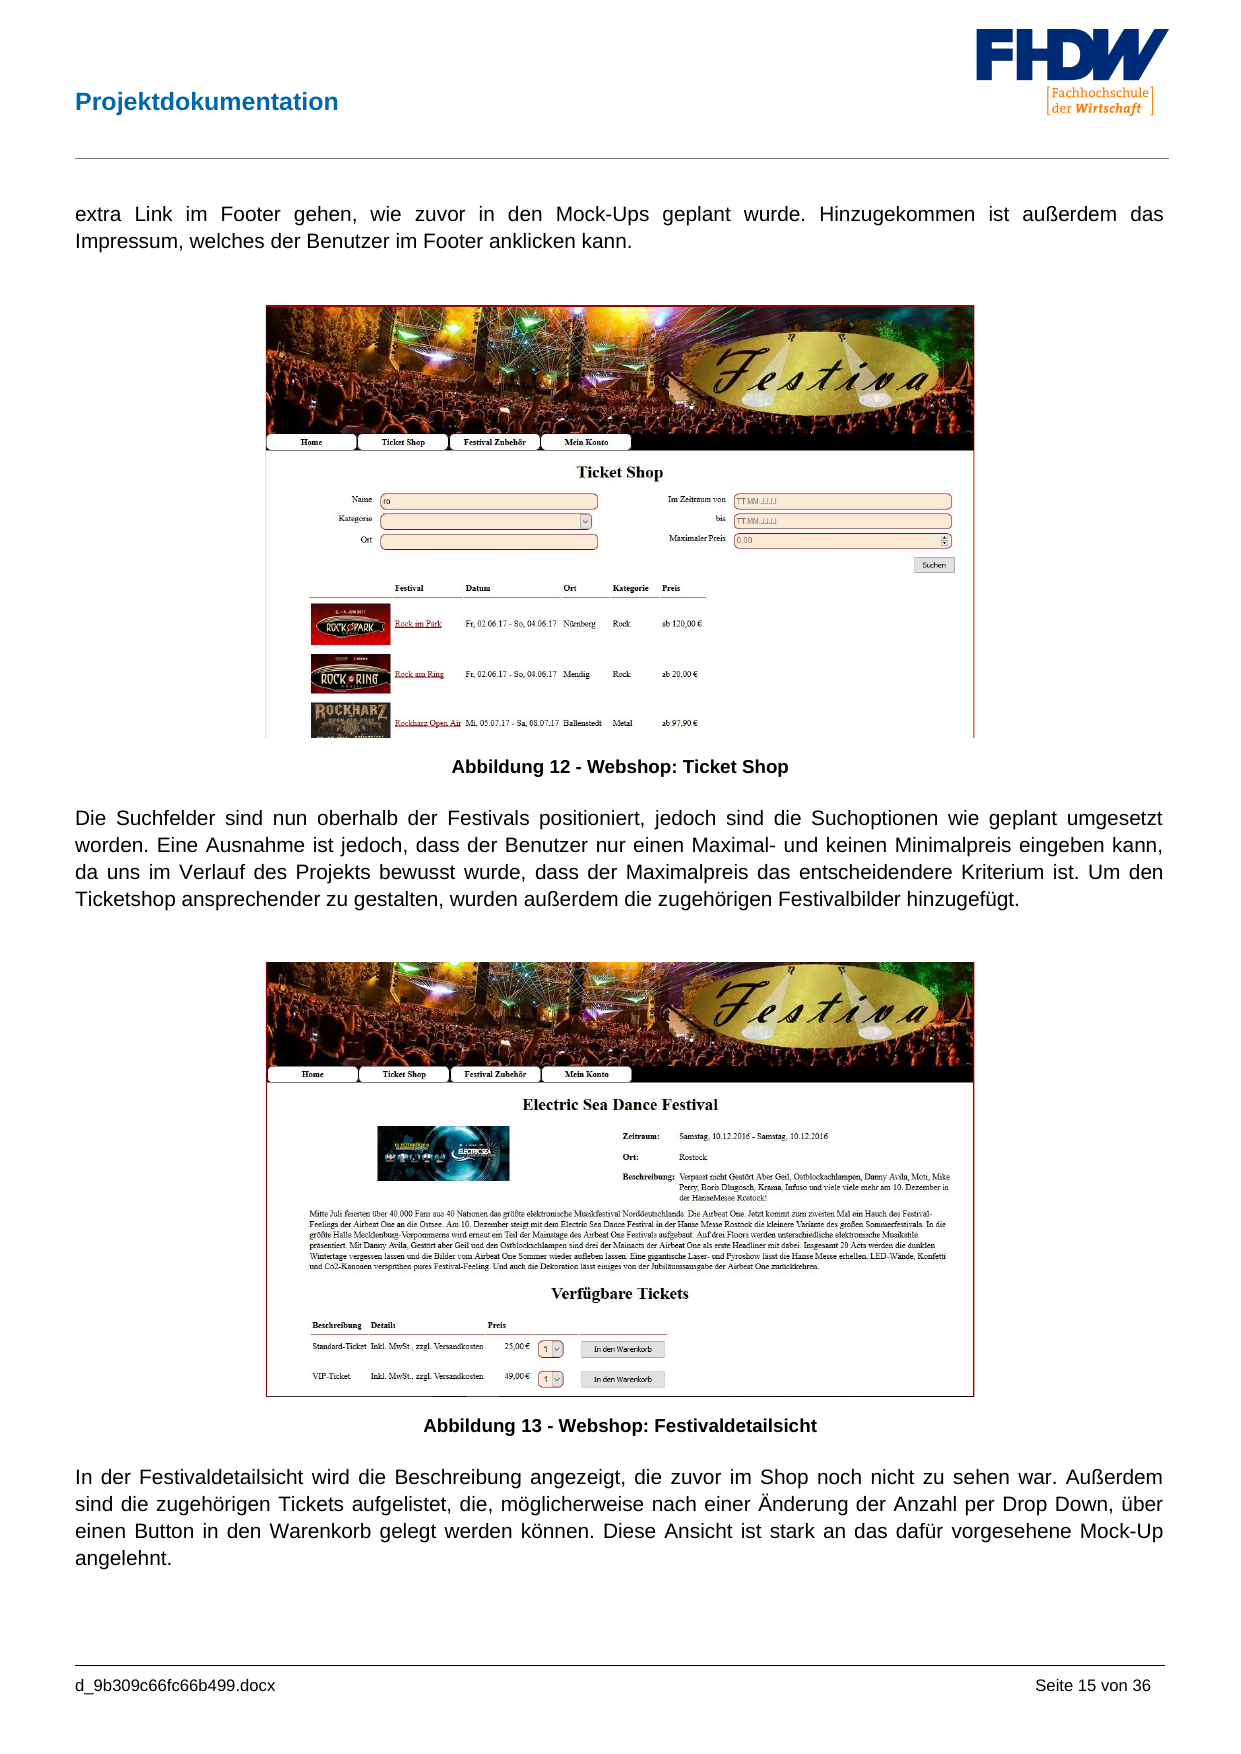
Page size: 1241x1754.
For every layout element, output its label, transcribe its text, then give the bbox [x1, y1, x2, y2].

text In der Festivaldetailsicht wird die Beschreibung angezeigt, die zuvor im Shop noch nicht zu sehen war. Außerdem sind die zugehörigen Tickets aufgelistet, die, möglicherweise nach einer Änderung der Anzahl per Drop Down, über einen Button in den Warenkorb gelegt werden können. Diese Ansicht ist stark an das dafür vorgesehene Mock-Up angelehnt. [75, 1461, 1165, 1570]
picture [265, 962, 975, 1397]
picture [976, 29, 1169, 116]
text Die Suchfelder sind nun oberhalb der Festivals positioniert, jedoch sind die Suchoptionen wie geplant umgesetzt worden. Eine Ausnahme ist jedoch, dass der Benutzer nur einen Maximal- und keinen Minimalpreis eingeben kann, da uns im Verlauf des Projekts bewusst wurde, dass der Maximalpreis das entscheidendere Kriterium ist. Um den Ticketshop ansprechender zu gestalten, wurden außerdem die zugehörigen Festivalbilder hinzugefügt. [75, 802, 1165, 911]
picture [265, 305, 975, 738]
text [75, 199, 1165, 253]
